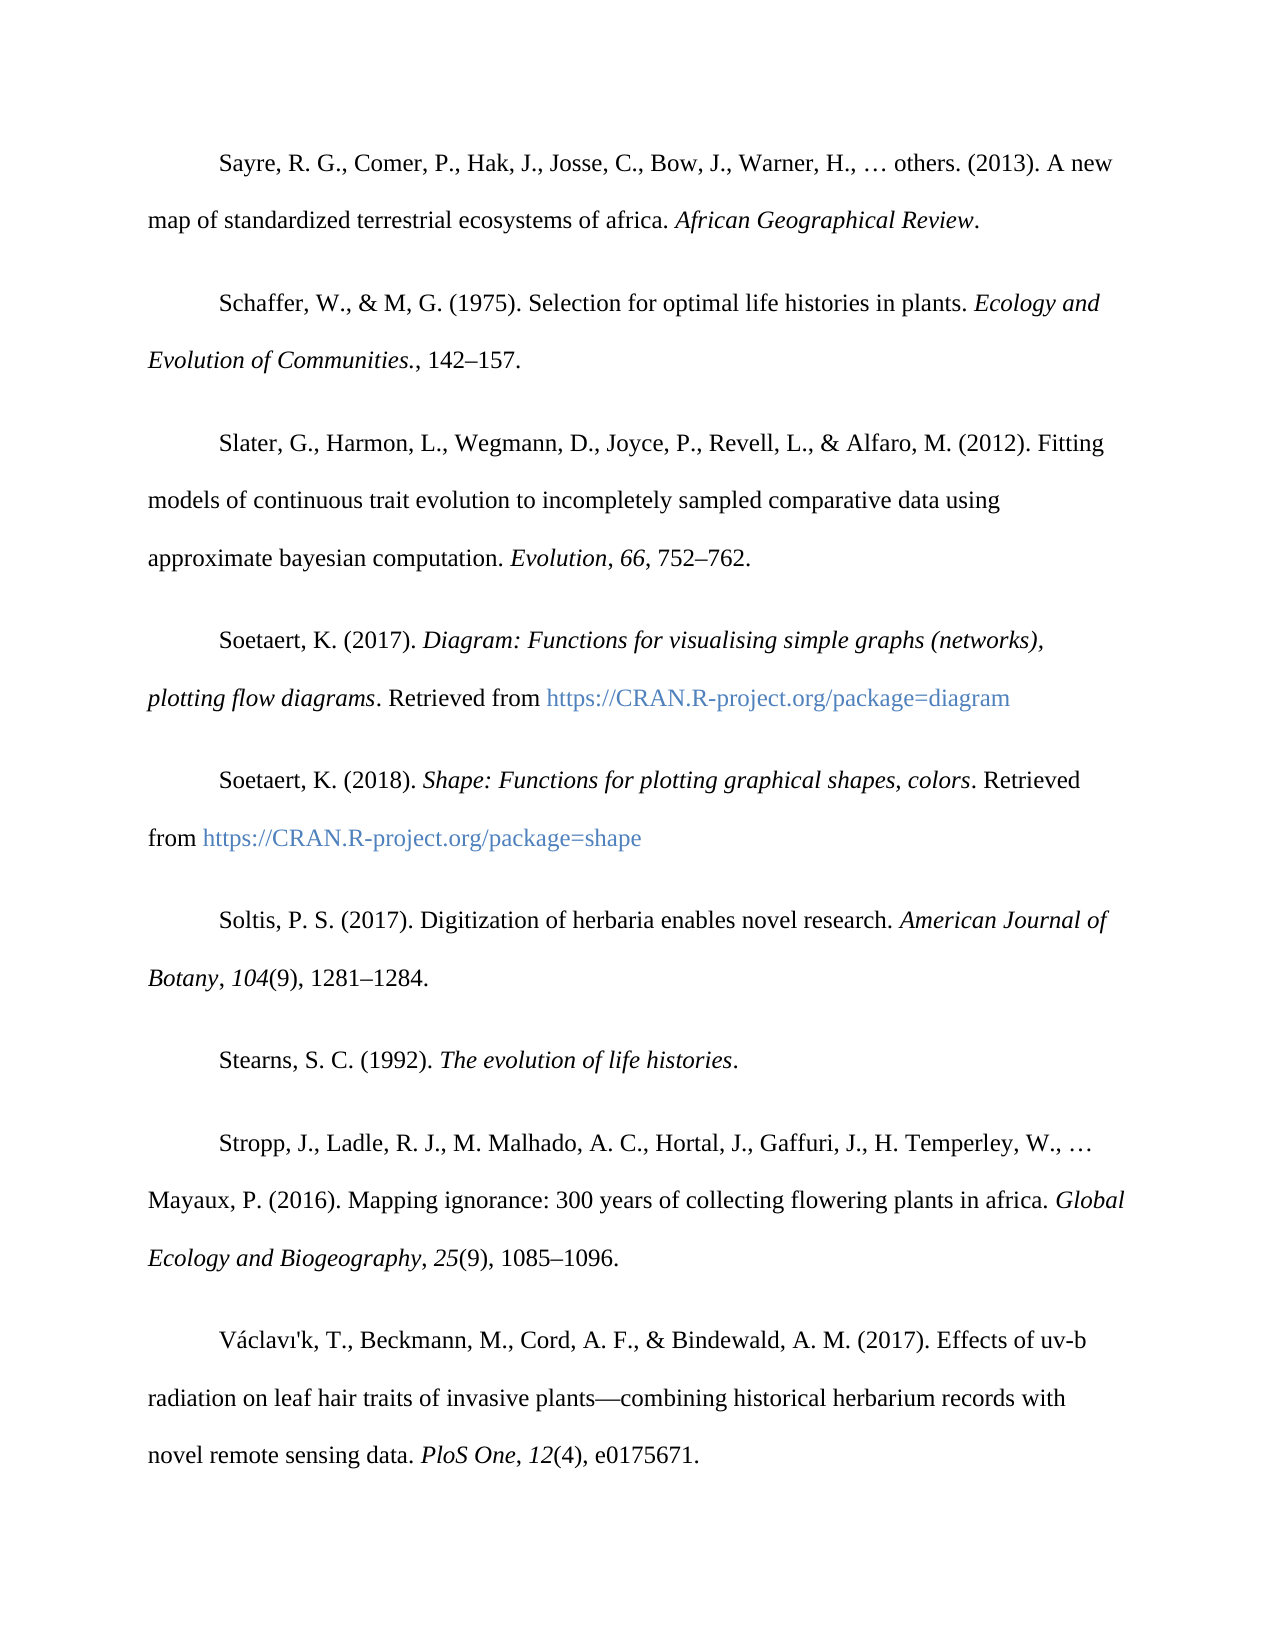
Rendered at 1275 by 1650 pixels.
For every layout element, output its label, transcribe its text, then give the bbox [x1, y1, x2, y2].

text Stearns, S. C. (1992). The evolution of life histories. [148, 1045, 1127, 1074]
text Stropp, J., Ladle, R. J., M. Malhado, A. C., Hortal, J., Gaffuri, J., H. Temperley, W., … Mayaux, P. (2016). Mapping ignorance: 300 years of collecting flowering plants in africa. Global Ecology and Biogeography, 25(9), 1085–1096. [148, 1128, 1127, 1271]
text Sayre, R. G., Comer, P., Hak, J., Josse, C., Bow, J., Warner, H., … others. (2013). A new map of standardized terrestrial ecosystems of africa. African Geographical Review. [148, 148, 1127, 234]
text Soltis, P. S. (2017). Digitization of herbaria enables novel research. American Journal of Botany, 104(9), 1281–1284. [148, 905, 1127, 991]
text Soetaert, K. (2017). Diagram: Functions for visualising simple graphs (networks), plotting flow diagrams. Retrieved from https://CRAN.R-project.org/package=diagram [148, 625, 1127, 711]
text Schaffer, W., & M, G. (1975). Selection for optimal life histories in plants. Ecology and Evolution of Communities., 142–157. [148, 288, 1127, 374]
text Václavı'k, T., Beckmann, M., Cord, A. F., & Bindewald, A. M. (2017). Effects of uv-b radiation on leaf hair traits of invasive plants—combining historical herbarium records with novel remote sensing data. PloS One, 12(4), e0175671. [148, 1325, 1127, 1469]
text Slater, G., Harmon, L., Wegmann, D., Joyce, P., Revell, L., & Alfaro, M. (2012). Fitting models of continuous trait evolution to incompletely sampled comparative data using approximate bayesian computation. Evolution, 66, 752–762. [148, 428, 1127, 571]
text Soetaert, K. (2018). Shape: Functions for plotting graphical shapes, colors. Retrieved from https://CRAN.R-project.org/package=shape [148, 765, 1127, 851]
